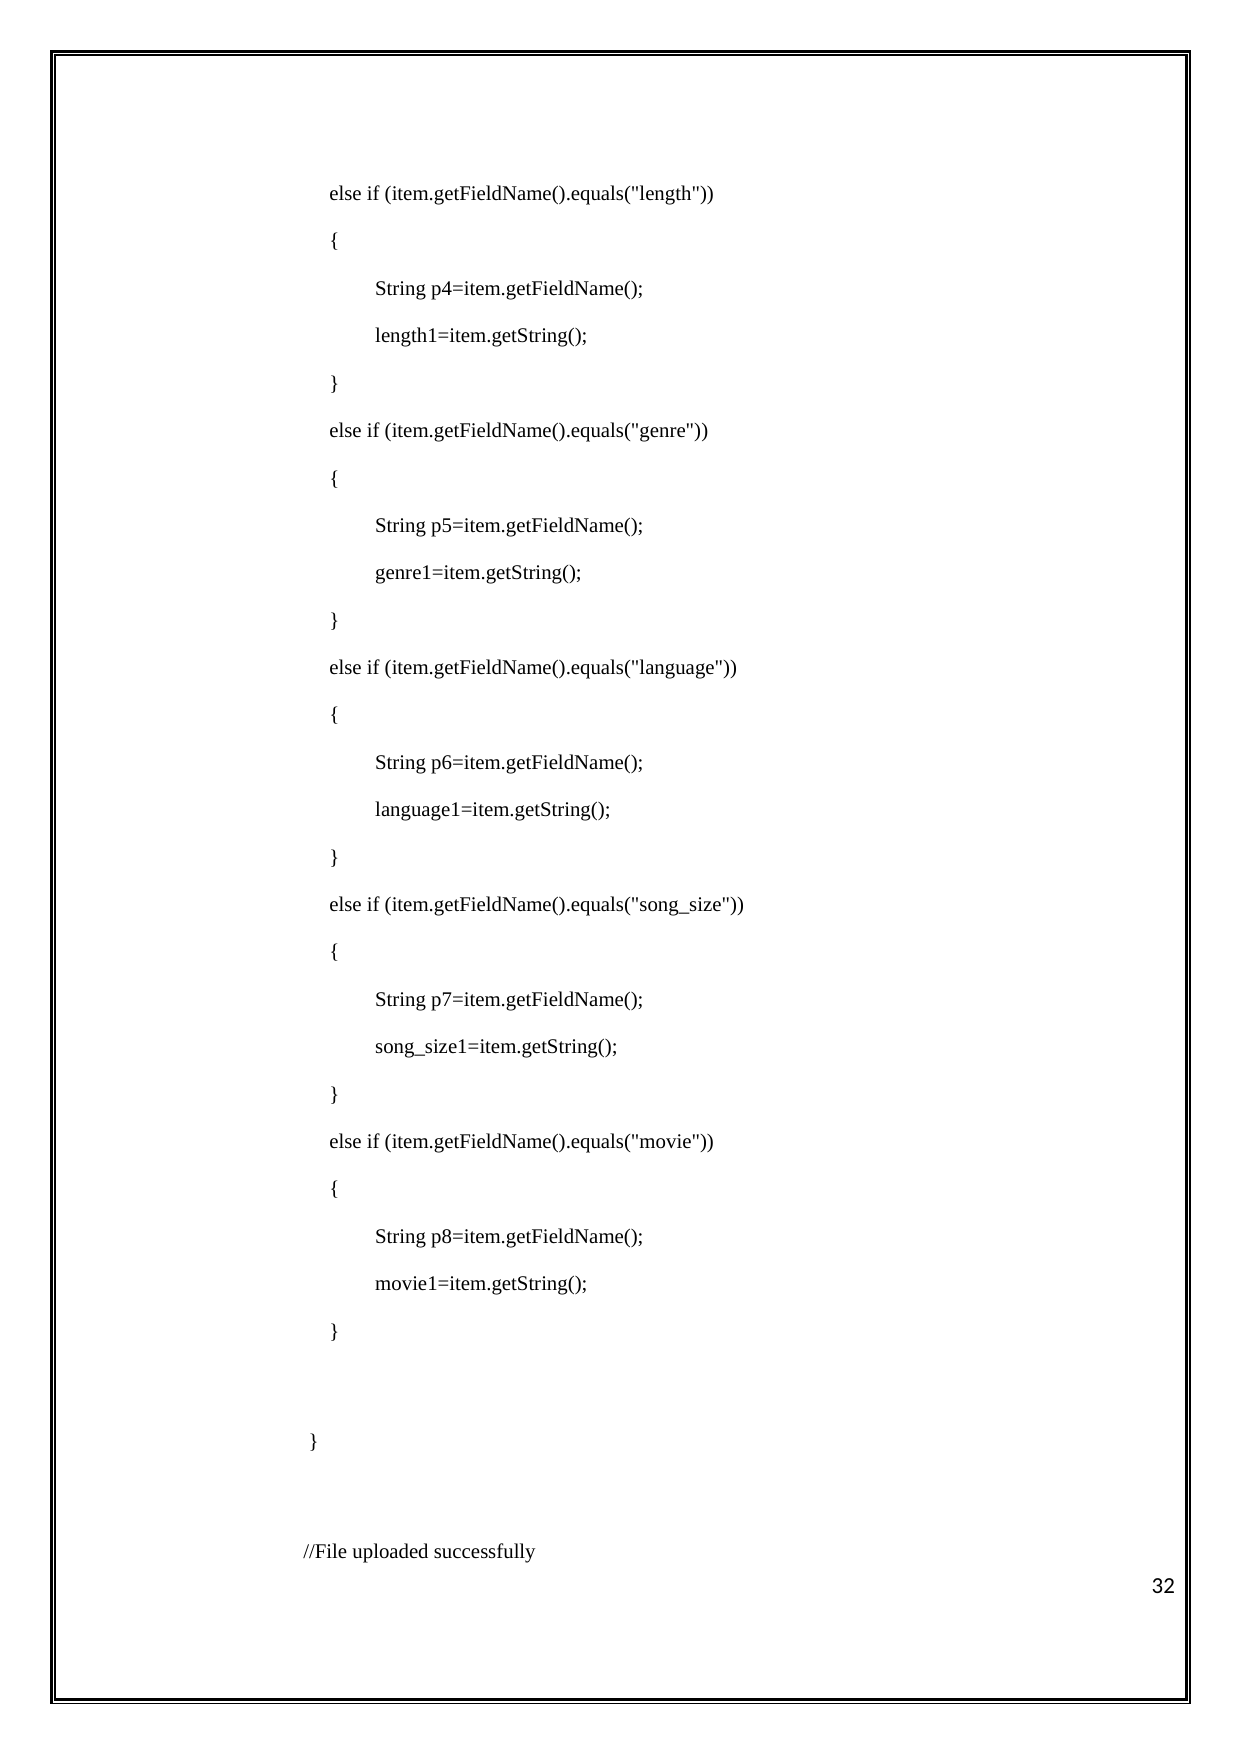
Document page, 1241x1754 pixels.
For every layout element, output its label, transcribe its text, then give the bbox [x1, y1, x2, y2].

text { [150, 702, 1098, 726]
text { [150, 465, 1098, 489]
text else if (item.getFieldName().equals("language")) [150, 655, 1098, 679]
text movie1=item.getString(); [150, 1271, 1098, 1295]
text length1=item.getString(); [150, 323, 1098, 347]
text } [150, 1082, 1098, 1106]
text else if (item.getFieldName().equals("genre")) [150, 418, 1098, 442]
text song_size1=item.getString(); [150, 1034, 1098, 1058]
text //File uploaded successfully [150, 1539, 1098, 1563]
text String p5=item.getFieldName(); [150, 513, 1098, 537]
text { [150, 939, 1098, 963]
text else if (item.getFieldName().equals("movie")) [150, 1129, 1098, 1153]
text else if (item.getFieldName().equals("song_size")) [150, 892, 1098, 916]
text } [150, 1318, 1098, 1343]
text } [150, 844, 1098, 869]
text String p6=item.getFieldName(); [150, 750, 1098, 774]
text } [150, 371, 1098, 395]
text genre1=item.getString(); [150, 560, 1098, 584]
text else if (item.getFieldName().equals("length")) [150, 181, 1098, 205]
text } [150, 1429, 1098, 1453]
text language1=item.getString(); [150, 797, 1098, 821]
text { [150, 228, 1098, 252]
text { [150, 1176, 1098, 1200]
text String p4=item.getFieldName(); [150, 276, 1098, 300]
text String p8=item.getFieldName(); [150, 1224, 1098, 1248]
text } [150, 608, 1098, 632]
text String p7=item.getFieldName(); [150, 987, 1098, 1011]
